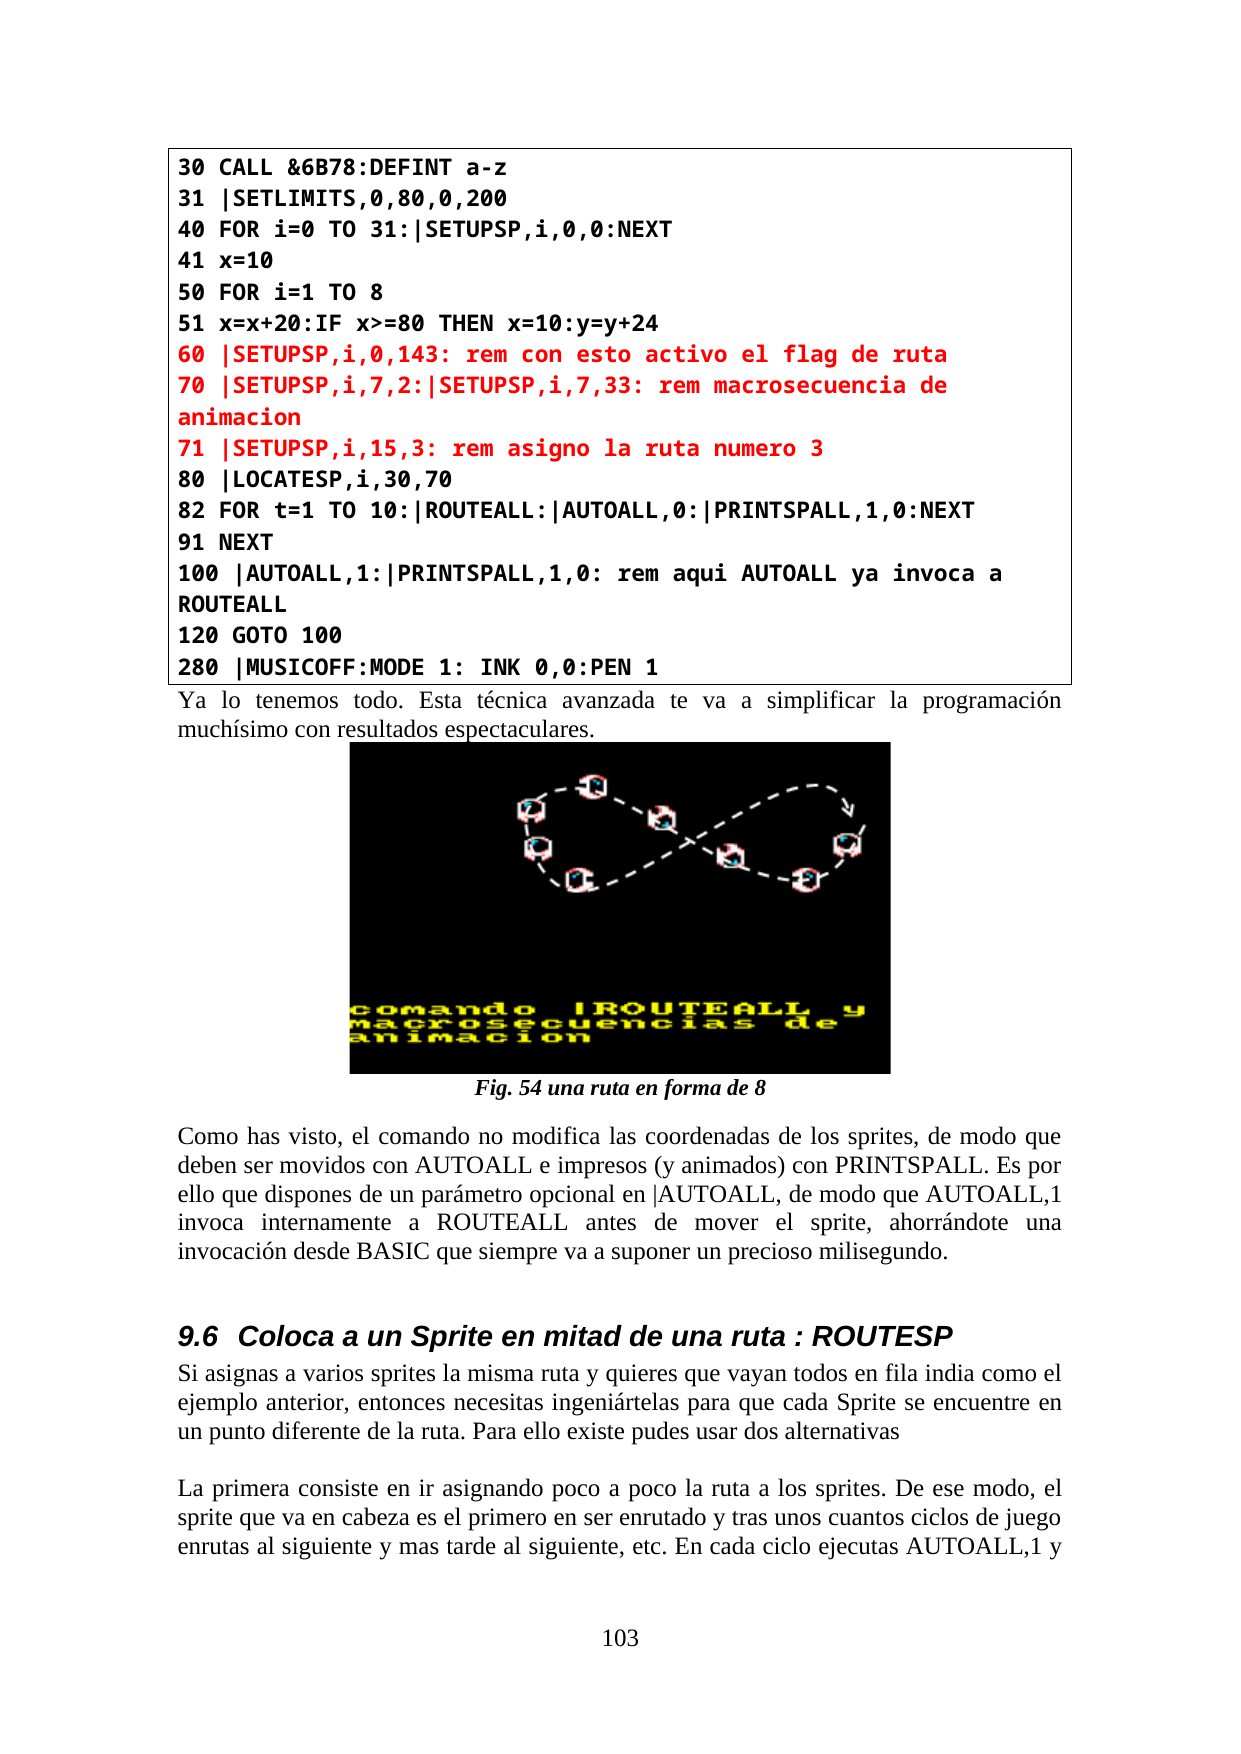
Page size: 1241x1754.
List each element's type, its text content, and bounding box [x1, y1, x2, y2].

text 100 |AUTOALL,1:|PRINTSPALL,1,0: rem aqui AUTOALL ya invoca a ROUTEALL [177, 557, 1063, 619]
text Fig. 54 una ruta en forma de 8 [177, 1074, 1063, 1100]
text 280 |MUSICOFF:MODE 1: INK 0,0:PEN 1 [169, 648, 1071, 684]
text 80 |LOCATESP,i,30,70 [177, 463, 1063, 494]
text 30 CALL &6B78:DEFINT a-z [169, 149, 1071, 182]
text 51 x=x+20:IF x>=80 THEN x=10:y=y+24 [177, 307, 1063, 338]
subtitle Coloca a un Sprite en mitad de una ruta : ROUTESP [177, 1319, 1063, 1352]
text 41 x=10 [177, 244, 1063, 276]
text 120 GOTO 100 [177, 619, 1063, 648]
text Como has visto, el comando no modifica las coordenadas de los sprites, de modo que deben ser movidos con AUTOALL e impresos (y animados) con PRINTSPALL. Es por ello que dispones de un parámetro opcional en |AUTOALL, de modo que AUTOALL,1 invoca internamente a ROUTEALL antes de mover el sprite, ahorrándote una invocación desde BASIC que siempre va a suponer un precioso milisegundo. [177, 1121, 1063, 1265]
text 40 FOR i=0 TO 31:|SETUPSP,i,0,0:NEXT [177, 213, 1063, 244]
text 82 FOR t=1 TO 10:|ROUTEALL:|AUTOALL,0:|PRINTSPALL,1,0:NEXT [177, 494, 1063, 526]
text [177, 1473, 1063, 1560]
text 50 FOR i=1 TO 8 [177, 276, 1063, 307]
picture [349, 742, 891, 1074]
text 91 NEXT [177, 526, 1063, 557]
text Ya lo tenemos todo. Esta técnica avanzada te va a simplificar la programación muchísimo con resultados espectaculares. [177, 685, 1063, 743]
text 71 |SETUPSP,i,15,3: rem asigno la ruta numero 3 [177, 432, 1063, 463]
text 31 |SETLIMITS,0,80,0,200 [177, 182, 1063, 213]
text 60 |SETUPSP,i,0,143: rem con esto activo el flag de ruta [177, 338, 1063, 369]
text Si asignas a varios sprites la misma ruta y quieres que vayan todos en fila india como el ejemplo anterior, entonces necesitas ingeniártelas para que cada Sprite se encuentre en un punto diferente de la ruta. Para ello existe pudes usar dos alternativas [177, 1358, 1063, 1445]
text 70 |SETUPSP,i,7,2:|SETUPSP,i,7,33: rem macrosecuencia de animacion [177, 369, 1063, 432]
